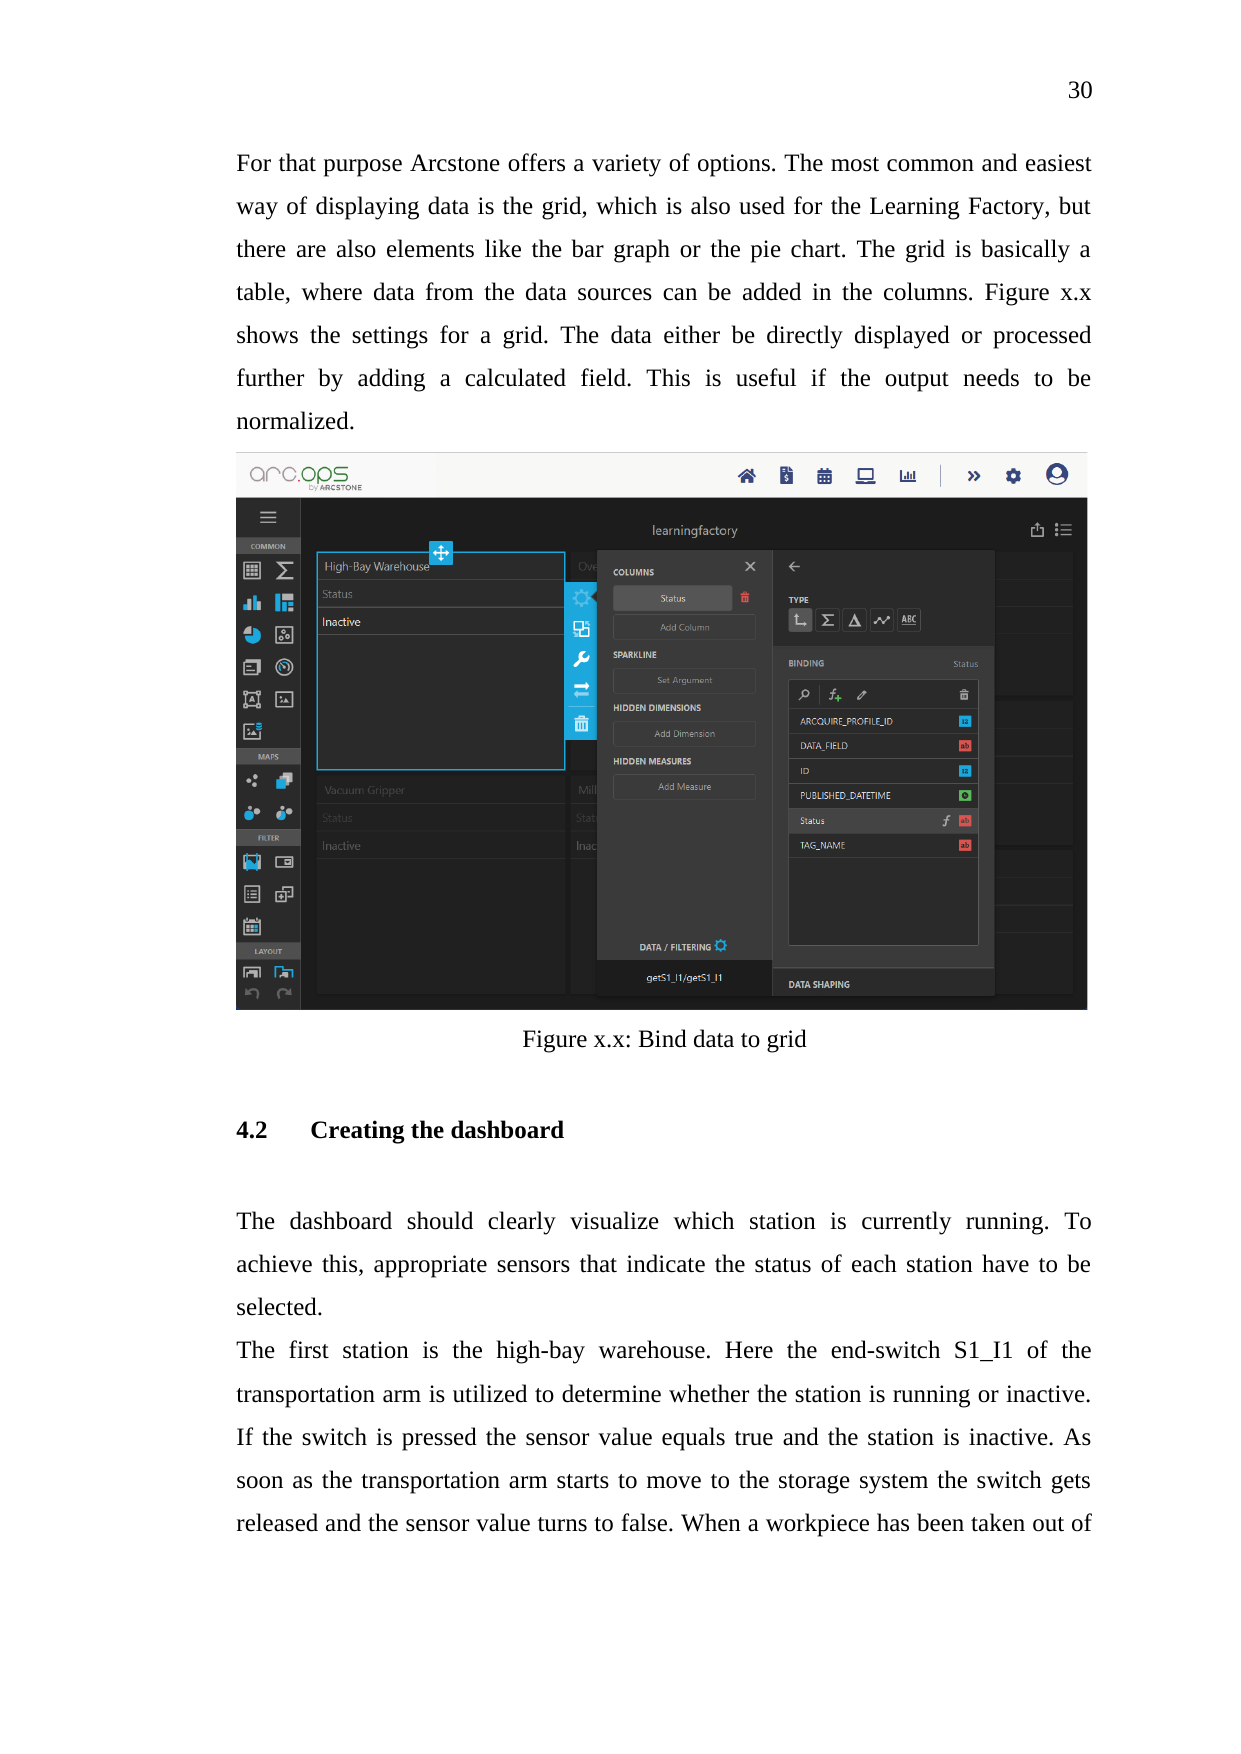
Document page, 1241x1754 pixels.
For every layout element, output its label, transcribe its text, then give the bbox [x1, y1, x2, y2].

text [236, 1336, 1092, 1537]
text For that purpose Arcstone offers a variety of options. The most common and easiest way of displaying data is the grid, which is also used for the Learning Factory, but there are also elements like the bar graph or the pie chart. The grid is basically a table, where data from the data sources can be added in the columns. Figure x.x shows the settings for a grid. The data either be directly displayed or processed further by adding a calculated field. This is useful if the output needs to be normalized. [236, 148, 1092, 435]
text The dashboard should clearly visualize which station is currently running. To achieve this, appropriate sensors that indicate the status of each station have to be selected. [236, 1206, 1092, 1321]
picture [236, 452, 1088, 1010]
subtitle Creating the dashboard [236, 1115, 1092, 1144]
